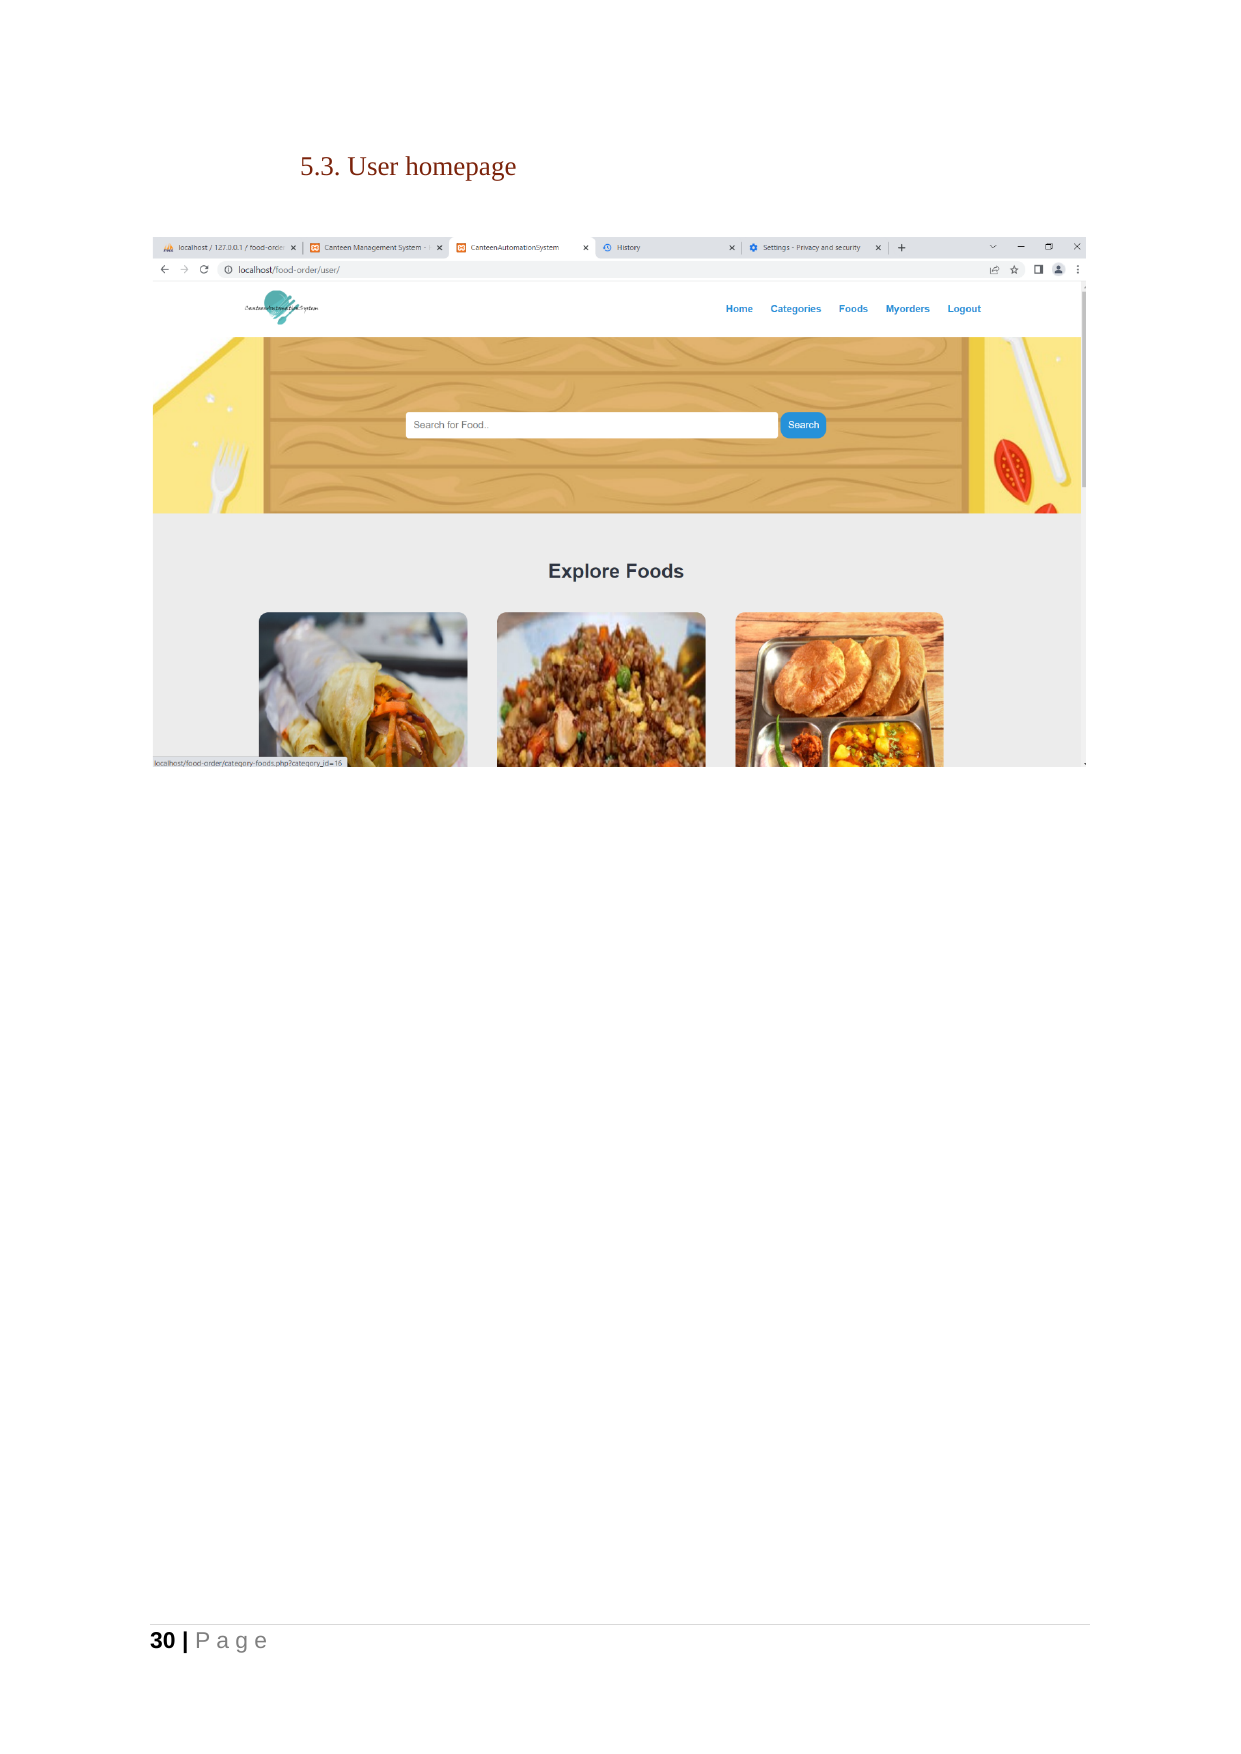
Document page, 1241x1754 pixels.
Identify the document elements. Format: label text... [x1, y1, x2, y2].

picture [151, 237, 1085, 765]
list 5.3. User homepage [300, 150, 1090, 181]
